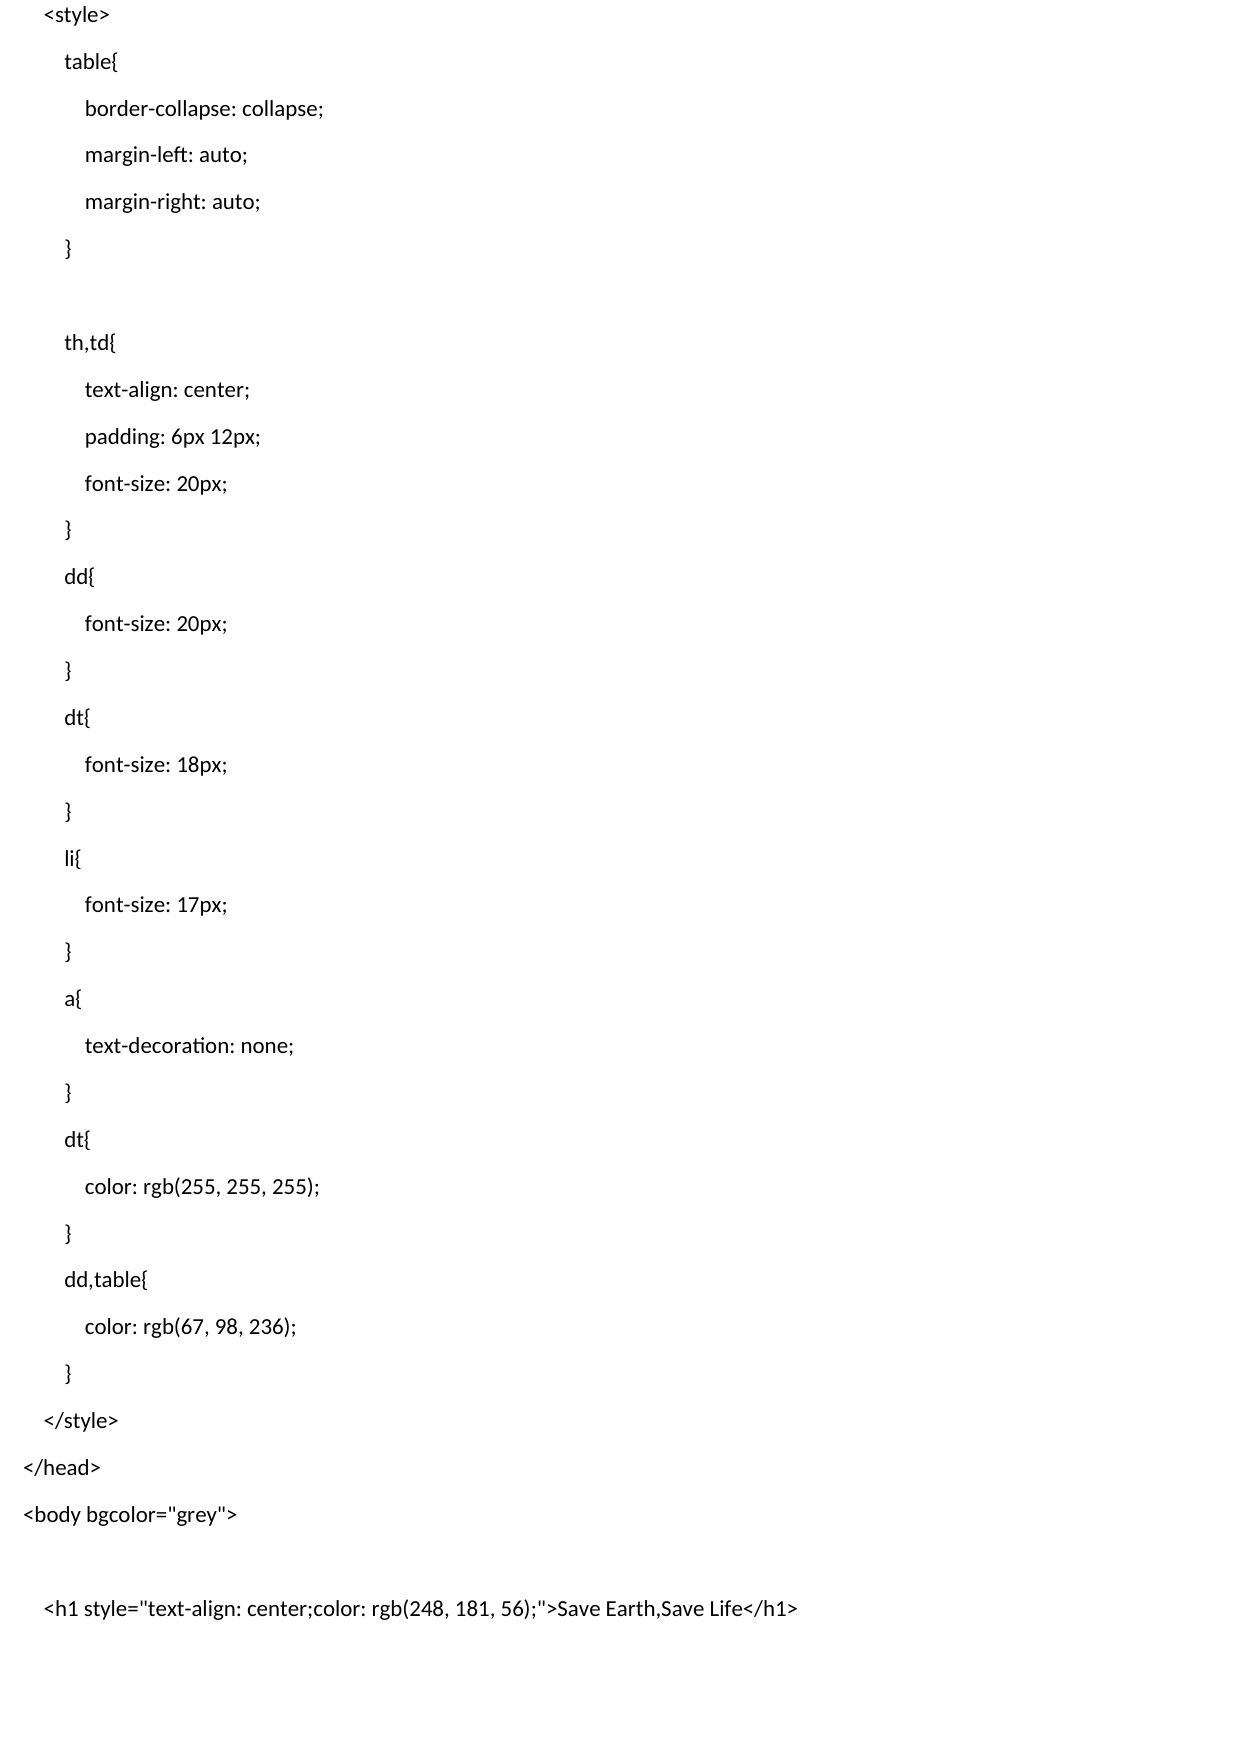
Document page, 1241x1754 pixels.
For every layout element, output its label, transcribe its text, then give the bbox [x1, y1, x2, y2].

text text-decoration: none; [2, 1031, 1090, 1059]
text <body bgcolor="grey"> [2, 1500, 1090, 1528]
text text-align: center; [2, 375, 1090, 403]
text dt{ [2, 1125, 1090, 1153]
text th,td{ [2, 328, 1090, 356]
text } [2, 656, 1090, 684]
text dt{ [2, 703, 1090, 731]
text margin-left: auto; [2, 141, 1090, 169]
text } [2, 1359, 1090, 1387]
text font-size: 20px; [2, 609, 1090, 637]
text table{ [2, 47, 1090, 75]
text } [2, 1078, 1090, 1106]
text padding: 6px 12px; [2, 422, 1090, 450]
text </style> [2, 1406, 1090, 1434]
text </head> [2, 1453, 1090, 1481]
text margin-right: auto; [2, 187, 1090, 216]
text } [2, 234, 1090, 262]
text dd{ [2, 562, 1090, 591]
text a{ [2, 984, 1090, 1012]
text } [2, 1219, 1090, 1247]
text font-size: 18px; [2, 750, 1090, 778]
text } [2, 516, 1090, 544]
text font-size: 20px; [2, 469, 1090, 497]
text border-collapse: collapse; [2, 94, 1090, 122]
text } [2, 797, 1090, 825]
text color: rgb(255, 255, 255); [2, 1172, 1090, 1200]
text <h1 style="text-align: center;color: rgb(248, 181, 56);">Save Earth,Save Life</h1> [2, 1594, 1090, 1622]
text li{ [2, 844, 1090, 872]
text color: rgb(67, 98, 236); [2, 1312, 1090, 1341]
text } [2, 937, 1090, 966]
text dd,table{ [2, 1266, 1090, 1294]
text font-size: 17px; [2, 891, 1090, 919]
text <style> [2, 0, 1090, 28]
